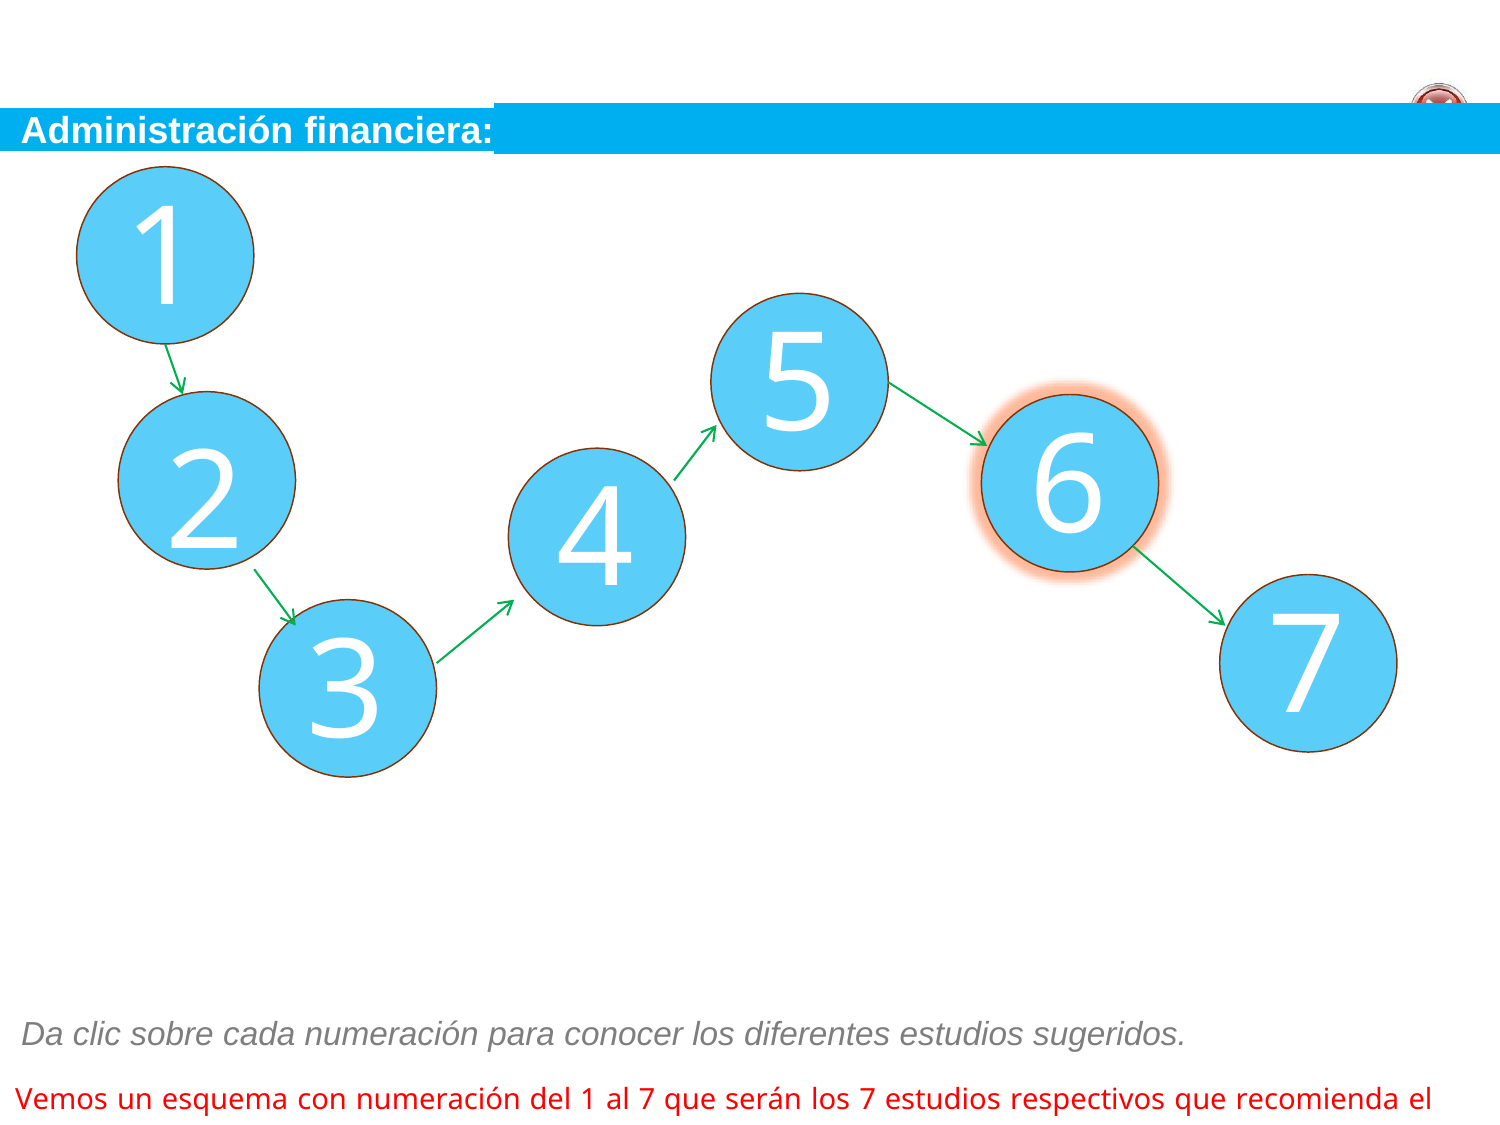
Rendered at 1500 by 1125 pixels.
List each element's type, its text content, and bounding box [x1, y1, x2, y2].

picture [961, 374, 1178, 582]
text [15, 1078, 1500, 1118]
picture [1401, 78, 1475, 102]
subtitle Da clic sobre cada numeración para conocer los diferentes estudios sugeridos. [21, 1014, 1500, 1052]
picture [961, 431, 1178, 591]
